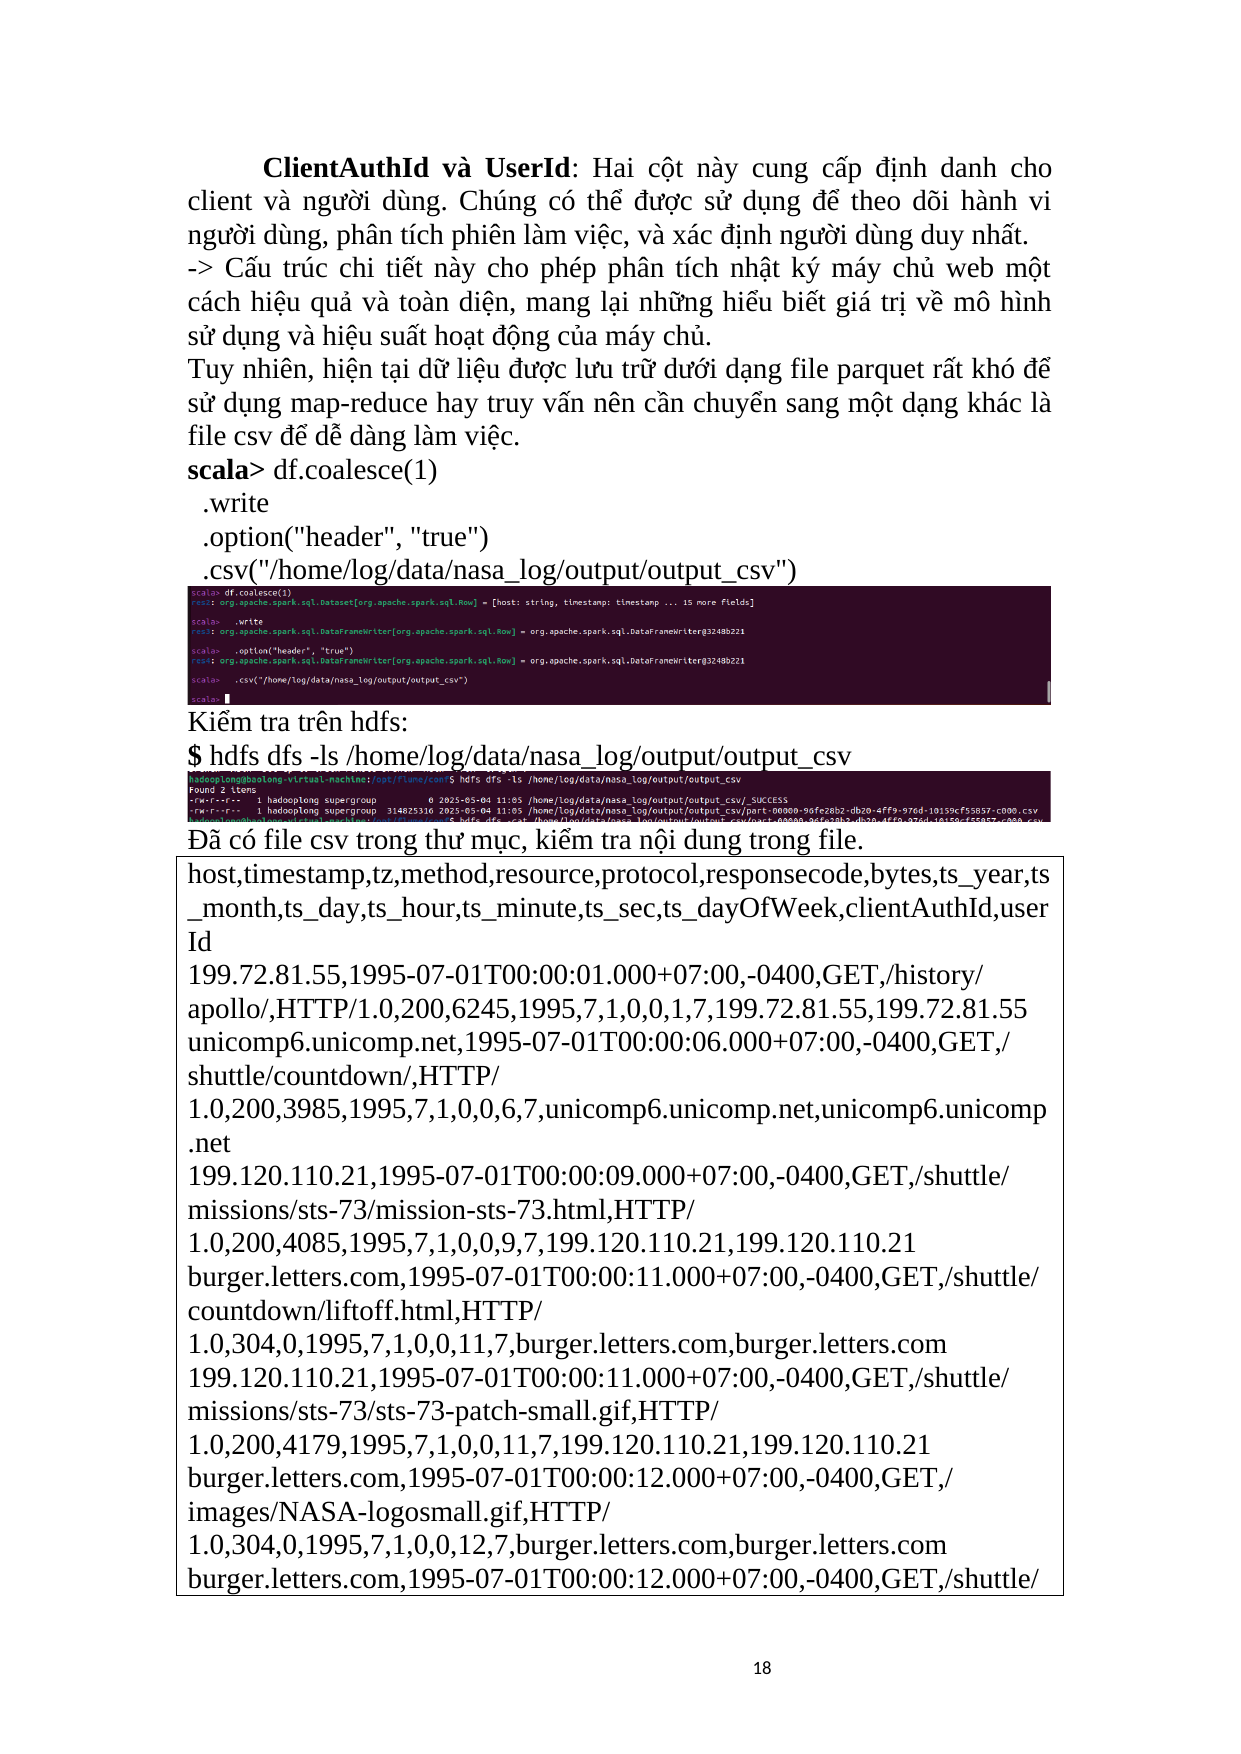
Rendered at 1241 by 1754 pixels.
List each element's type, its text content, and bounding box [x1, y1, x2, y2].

list Đã có file csv trong thư mục, kiểm tra nội dung trong file. [187, 822, 1053, 856]
text .write [187, 485, 1053, 519]
picture [187, 771, 1051, 822]
text .option("header", "true") [187, 519, 1053, 552]
list ClientAuthId và UserId: Hai cột này cung cấp định danh cho client và người dùng. Chúng có thể được sử dụng để theo dõi hành vi người dùng, phân tích phiên làm việc, và xác định người dùng duy nhất. [187, 150, 1053, 251]
text $ hdfs dfs -ls /home/log/data/nasa_log/output/output_csv [187, 738, 1053, 771]
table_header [177, 857, 1063, 1594]
list Tuy nhiên, hiện tại dữ liệu được lưu trữ dưới dạng file parquet rất khó để sử dụng map-reduce hay truy vấn nên cần chuyển sang một dạng khác là file csv để dễ dàng làm việc. [187, 351, 1053, 452]
list Kiểm tra trên hdfs: [187, 704, 1053, 738]
picture [187, 586, 1051, 705]
list -> Cấu trúc chi tiết này cho phép phân tích nhật ký máy chủ web một cách hiệu quả và toàn diện, mang lại những hiểu biết giá trị về mô hình sử dụng và hiệu suất hoạt động của máy chủ. [187, 251, 1053, 351]
text .csv("/home/log/data/nasa_log/output/output_csv") [187, 552, 1053, 586]
text scala> df.coalesce(1) [187, 452, 1053, 485]
